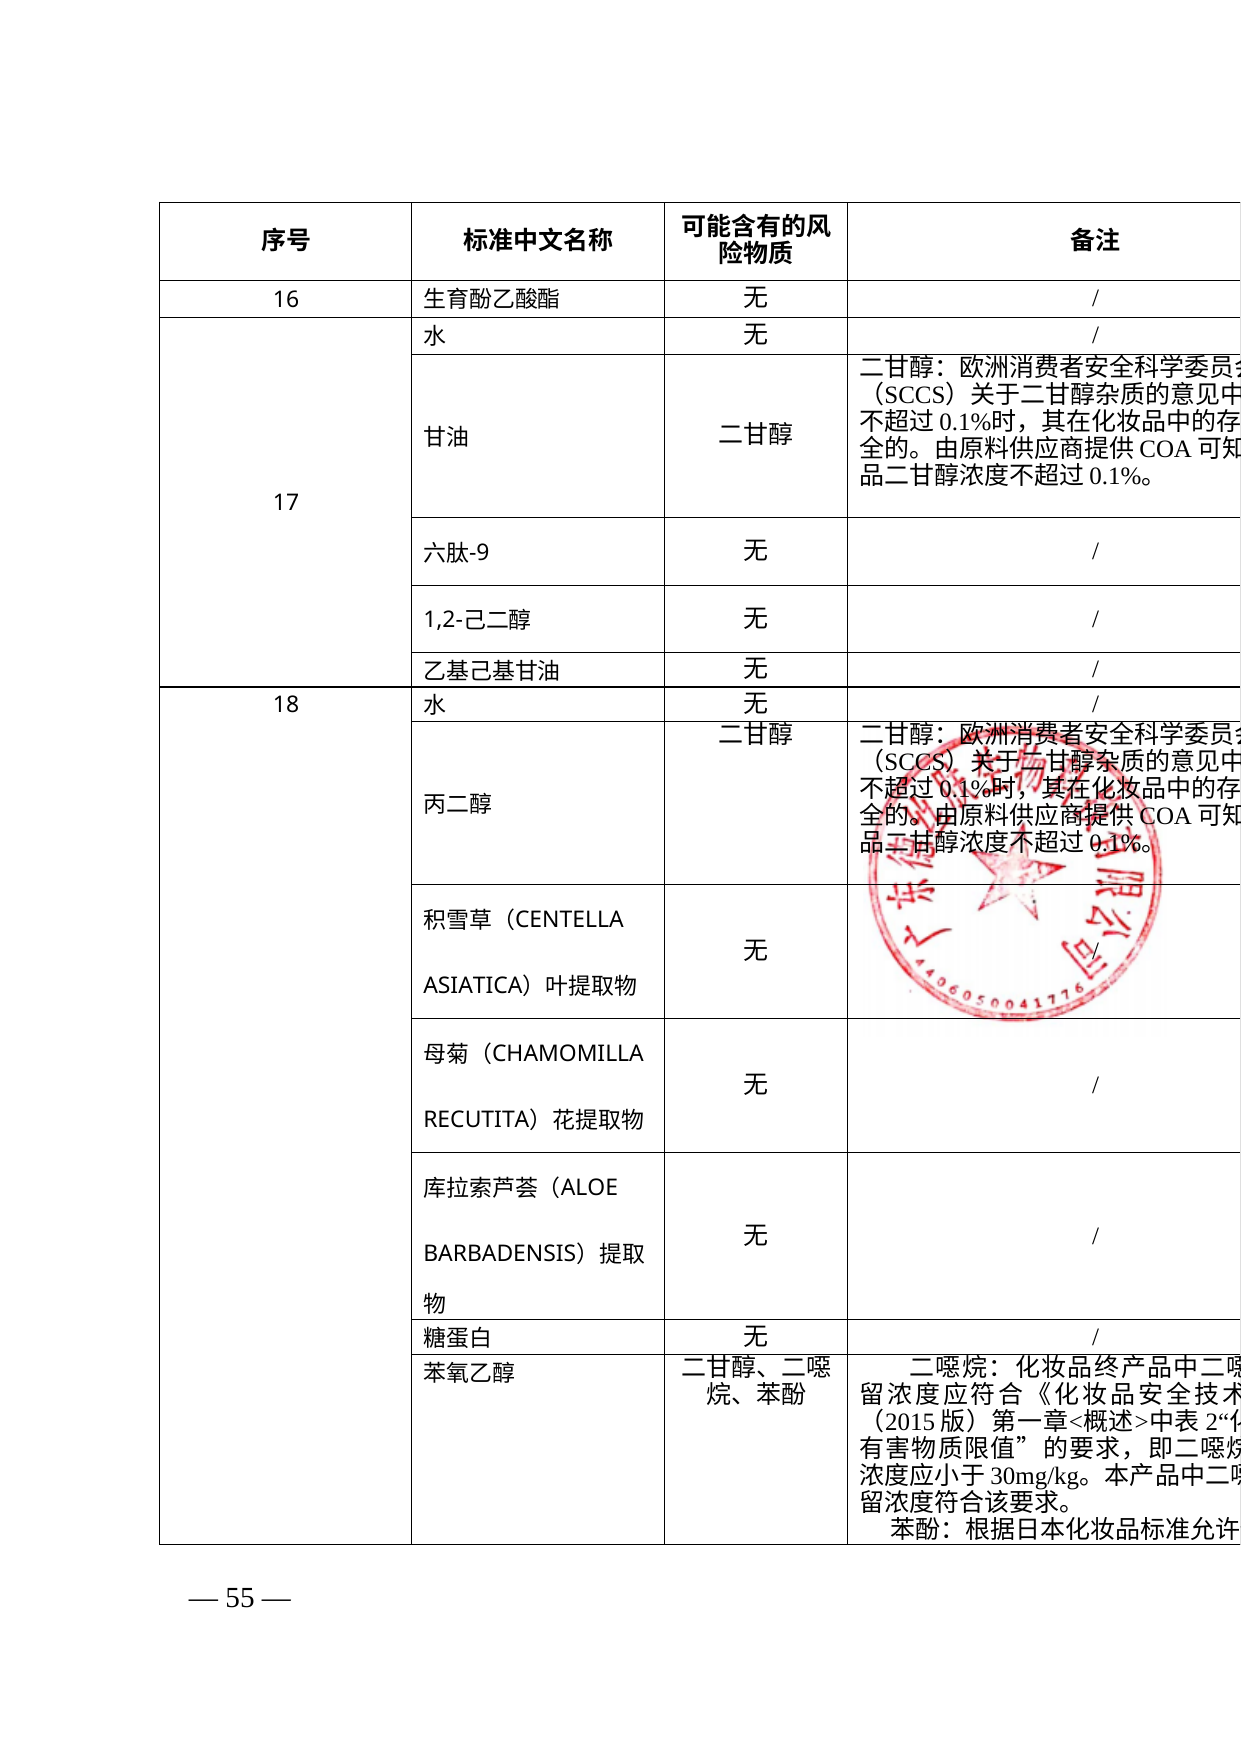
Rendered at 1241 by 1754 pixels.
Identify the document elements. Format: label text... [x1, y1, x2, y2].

table_cell 无 [665, 281, 847, 317]
table_header 可能含有的风险物质 [665, 203, 847, 279]
table_cell / [848, 318, 1240, 353]
table_cell 二甘醇 [665, 722, 847, 884]
table_cell / [848, 653, 1240, 686]
table_cell 苯氧乙醇 [412, 1355, 664, 1544]
table_cell 乙基己基甘油 [412, 653, 664, 686]
table_cell 积雪草（CENTELLA ASIATICA）叶提取物 [412, 885, 664, 1018]
table_cell 糖蛋白 [412, 1320, 664, 1353]
table_cell 17 [160, 318, 411, 686]
table_cell 库拉索芦荟（ALOE BARBADENSIS）提取物 [412, 1153, 664, 1319]
table_cell 六肽-9 [412, 518, 664, 584]
table_cell 生育酚乙酸酯 [436, 281, 664, 317]
table_header 备注 [848, 203, 1240, 279]
table_cell 无 [665, 885, 847, 1018]
table_cell 1,2-己二醇 [412, 586, 664, 652]
table_cell 无 [665, 653, 847, 686]
table_cell / [848, 1320, 1240, 1353]
table_header 标准中文名称 [412, 203, 664, 279]
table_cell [848, 1355, 1240, 1544]
table_cell 母菊（CHAMOMILLA RECUTITA）花提取物 [412, 1019, 664, 1152]
table_cell 无 [665, 586, 847, 652]
table_cell / [848, 688, 1240, 721]
table_cell 无 [665, 518, 847, 584]
table_cell 无 [665, 1153, 847, 1319]
table_cell 二甘醇 [665, 355, 847, 517]
table_cell / [848, 586, 1240, 652]
table_cell / [848, 1019, 1240, 1152]
table_cell 二甘醇：欧洲消费者安全科学委员会（SCCS）关于二甘醇杂质的意见中，浓度不超过0.1%时，其在化妆品中的存在是安全的。由原料供应商提供COA可知，本产品二甘醇浓度不超过0.1%。 [848, 722, 1240, 884]
table_cell 无 [665, 318, 847, 353]
table_cell 二甘醇、二噁烷、苯酚 [665, 1355, 847, 1544]
table_cell 二甘醇：欧洲消费者安全科学委员会（SCCS）关于二甘醇杂质的意见中，浓度不超过0.1%时，其在化妆品中的存在是安全的。由原料供应商提供COA可知，本产品二甘醇浓度不超过0.1%。 [848, 355, 1240, 517]
table_header 序号 [160, 203, 411, 279]
table_cell 16 [160, 281, 411, 317]
table_cell 18 [160, 688, 411, 1544]
table_cell / [848, 1153, 1240, 1319]
table_cell 甘油 [412, 355, 664, 517]
table_cell 无 [665, 1320, 847, 1353]
picture [423, 280, 436, 354]
table_cell / [848, 518, 1240, 584]
table_cell / [848, 281, 1240, 317]
table_cell / [848, 885, 1240, 1018]
table_cell 无 [665, 1019, 847, 1152]
table_cell 水 [436, 318, 664, 353]
table_cell 水 [412, 688, 664, 721]
table_cell 丙二醇 [412, 722, 664, 884]
table_cell 无 [665, 688, 847, 721]
